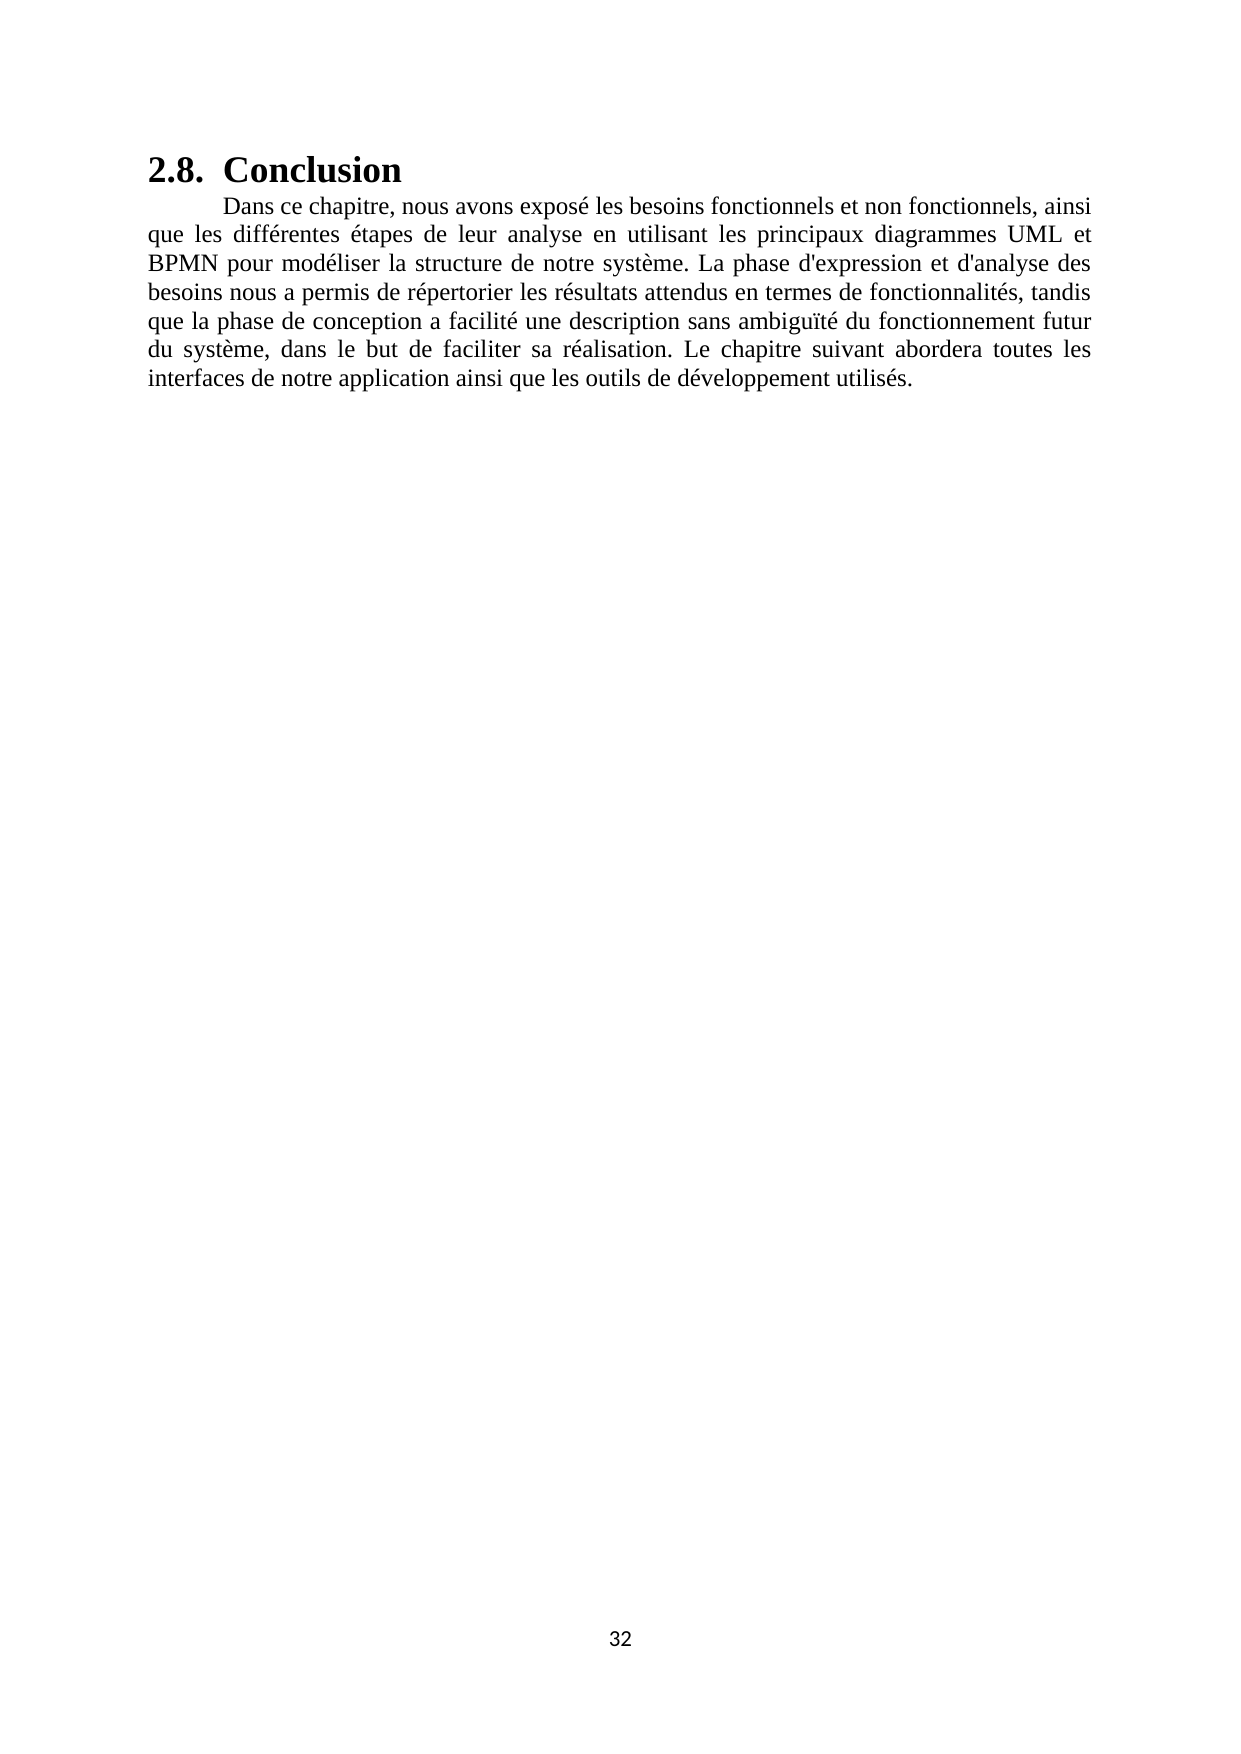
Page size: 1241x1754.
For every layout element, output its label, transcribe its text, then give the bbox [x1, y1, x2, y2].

text Dans ce chapitre, nous avons exposé les besoins fonctionnels et non fonctionnels, ainsi que les différentes étapes de leur analyse en utilisant les principaux diagrammes UML et BPMN pour modéliser la structure de notre système. La phase d'expression et d'analyse des besoins nous a permis de répertorier les résultats attendus en termes de fonctionnalités, tandis que la phase de conception a facilité une description sans ambiguïté du fonctionnement futur du système, dans le but de faciliter sa réalisation. Le chapitre suivant abordera toutes les interfaces de notre application ainsi que les outils de développement utilisés. [148, 191, 1093, 392]
subtitle Conclusion [148, 148, 1093, 191]
